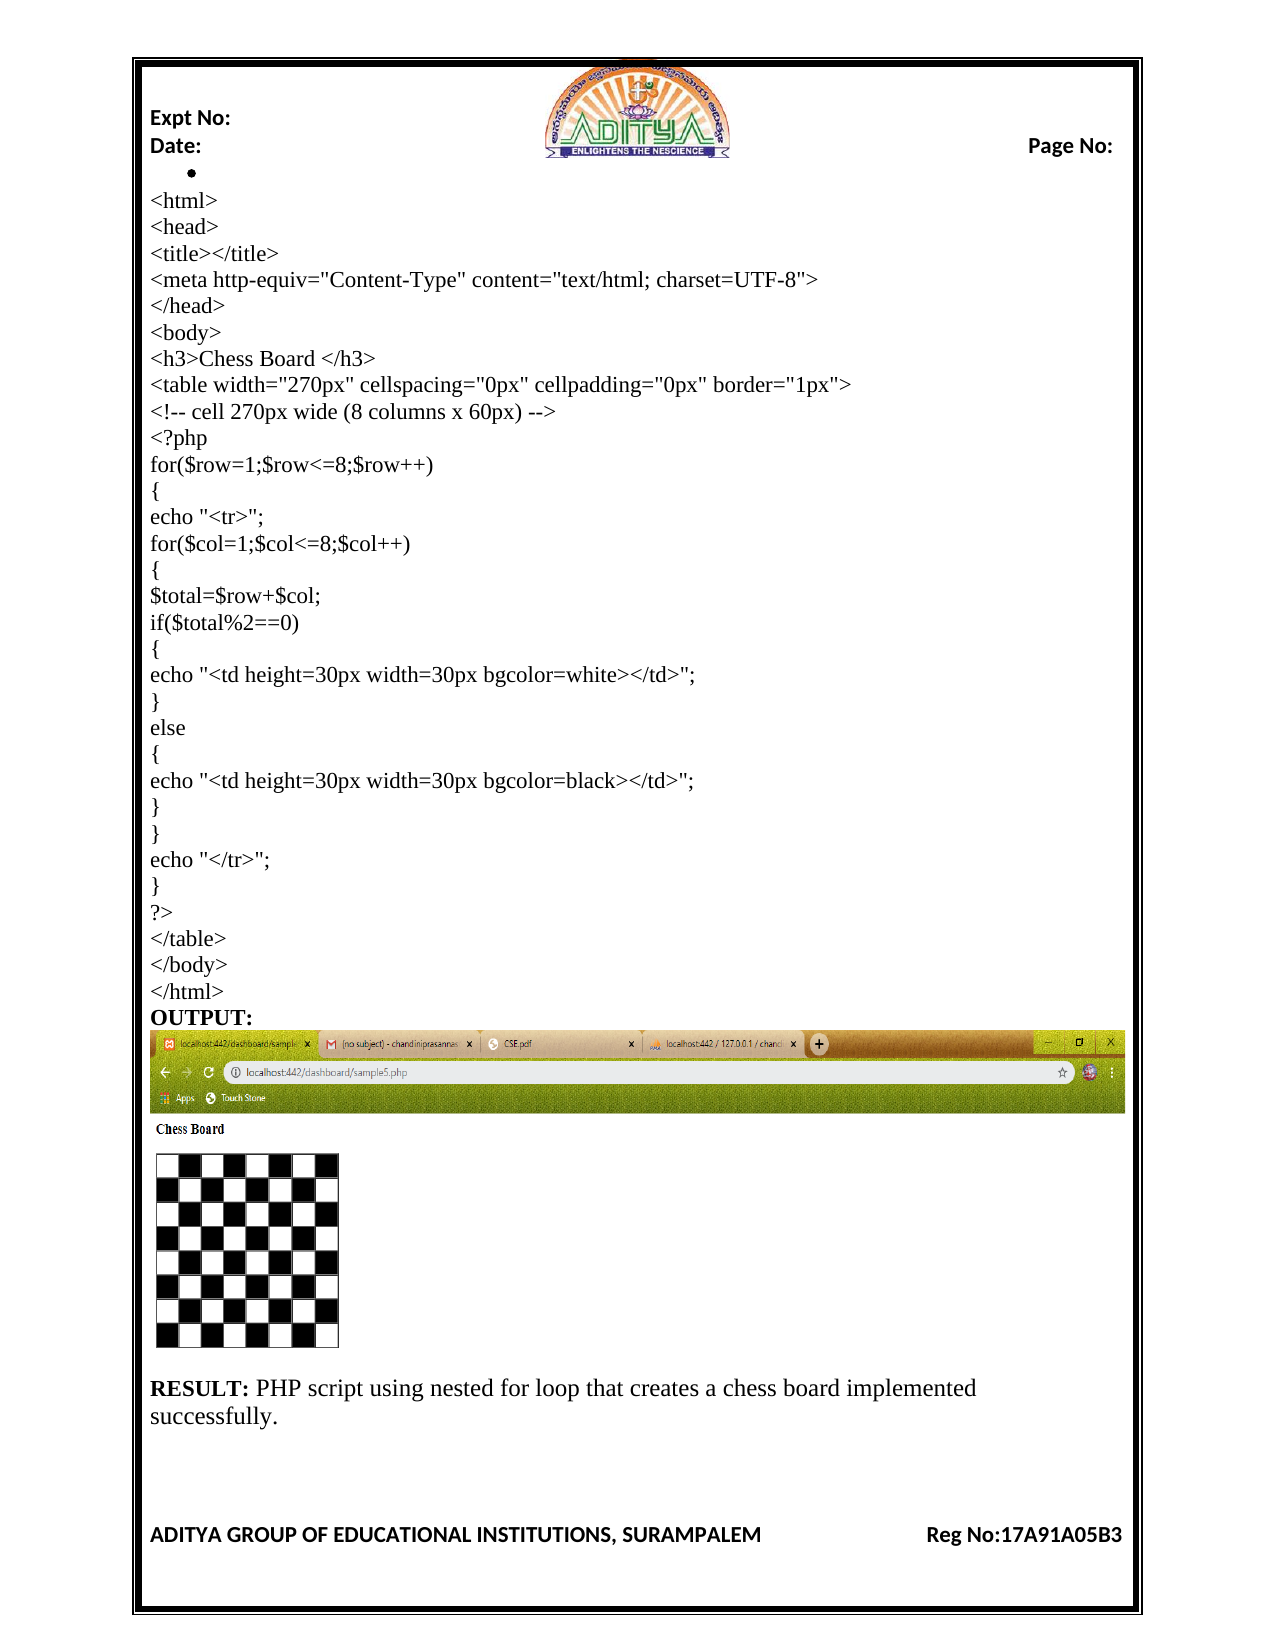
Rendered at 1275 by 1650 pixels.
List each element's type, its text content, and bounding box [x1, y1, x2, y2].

text <!-- cell 270px wide (8 columns x 60px) --> [150, 398, 1050, 424]
text <head> [150, 213, 1050, 240]
text } [150, 793, 1050, 819]
text { [150, 635, 1050, 661]
text { [150, 477, 1050, 503]
picture [545, 67, 730, 158]
text </html> [150, 978, 1050, 1004]
text for($row=1;$row<=8;$row++) [150, 451, 1050, 477]
text for($col=1;$col<=8;$col++) [150, 530, 1050, 556]
text RESULT: PHP script using nested for loop that creates a chess board implemented successfully. [150, 1373, 1050, 1430]
text <h3>Chess Board </h3> [150, 345, 1050, 372]
text if($total%2==0) [150, 609, 1050, 635]
text { [150, 741, 1050, 767]
text </head> [150, 292, 1050, 319]
text </body> [150, 951, 1050, 978]
text } [150, 872, 1050, 899]
text { [150, 556, 1050, 582]
text <title></title> [150, 240, 1050, 266]
text echo "</tr>"; [150, 846, 1050, 872]
text <?php [150, 424, 1050, 451]
text OUTPUT: [150, 1004, 1050, 1030]
text <html> [150, 187, 1050, 213]
text <table width="270px" cellspacing="0px" cellpadding="0px" border="1px"> [150, 372, 1050, 398]
text } [150, 688, 1050, 714]
text ?> [150, 899, 1050, 925]
text echo "<td height=30px width=30px bgcolor=black></td>"; [150, 767, 1050, 793]
text $total=$row+$col; [150, 582, 1050, 609]
text </table> [150, 925, 1050, 951]
text } [150, 819, 1050, 846]
text echo "<td height=30px width=30px bgcolor=white></td>"; [150, 661, 1050, 688]
text echo "<tr>"; [150, 503, 1050, 530]
text <meta http-equiv="Content-Type" content="text/html; charset=UTF-8"> [150, 266, 1050, 292]
text else [150, 714, 1050, 741]
picture [150, 1030, 1125, 1373]
text <body> [150, 319, 1050, 345]
